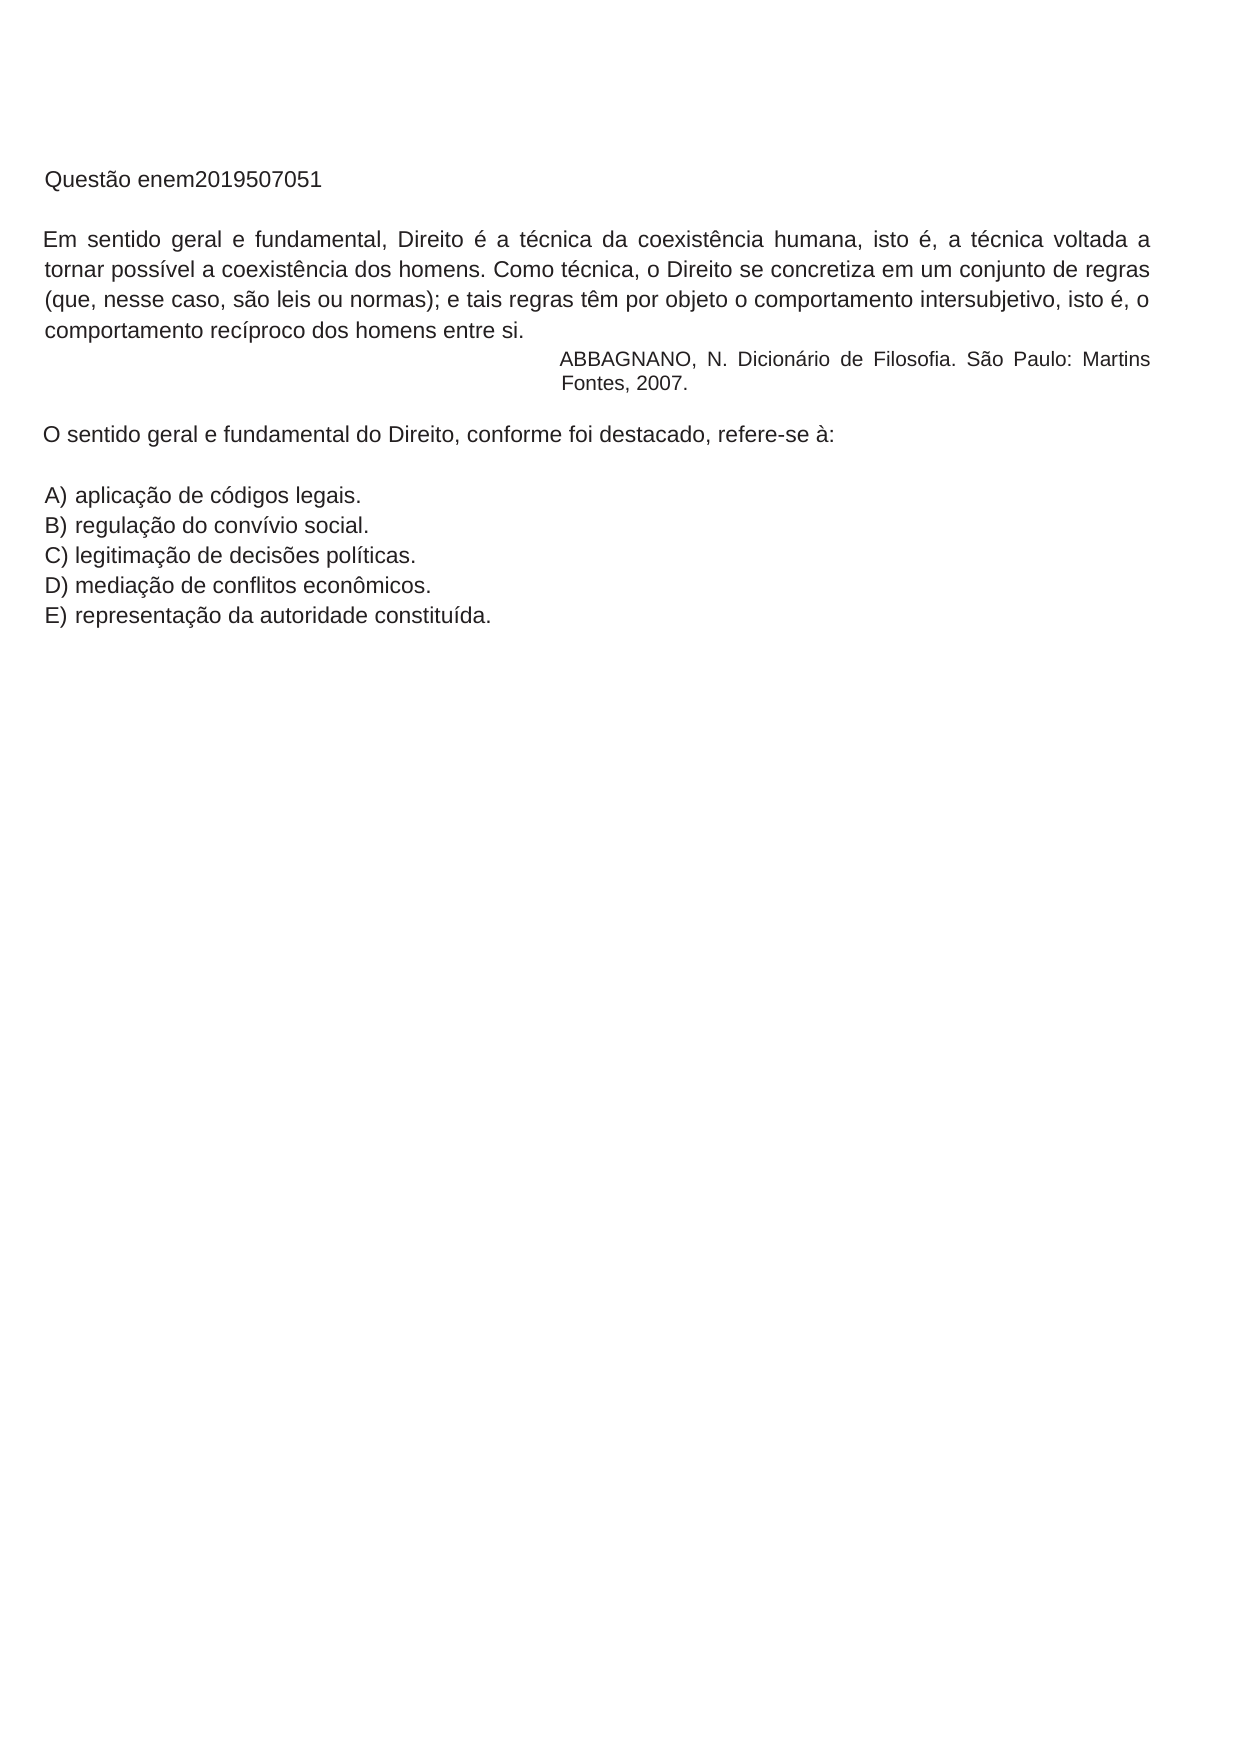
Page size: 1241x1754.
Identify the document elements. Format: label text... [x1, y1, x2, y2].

list representação da autoridade constituída. [44, 602, 1151, 629]
list mediação de conflitos econômicos. [44, 572, 1151, 598]
text Questão enem2019507051 [44, 166, 1151, 192]
list aplicação de códigos legais. [44, 482, 1151, 508]
list legitimação de decisões políticas. [44, 542, 1151, 568]
text ABBAGNANO, N. Dicionário de Filosofia. São Paulo: Martins Fontes, 2007. [559, 347, 1151, 395]
list regulação do convívio social. [44, 512, 1151, 538]
text O sentido geral e fundamental do Direito, conforme foi destacado, refere-se à: [43, 421, 1151, 447]
text Em sentido geral e fundamental, Direito é a técnica da coexistência humana, isto é, a técnica voltada a tornar possível a coexistência dos homens. Como técnica, o Direito se concretiza em um conjunto de regras (que, nesse caso, são leis ou normas); e tais regras têm por objeto o comportamento intersubjetivo, isto é, o comportamento recíproco dos homens entre si. [43, 226, 1151, 343]
